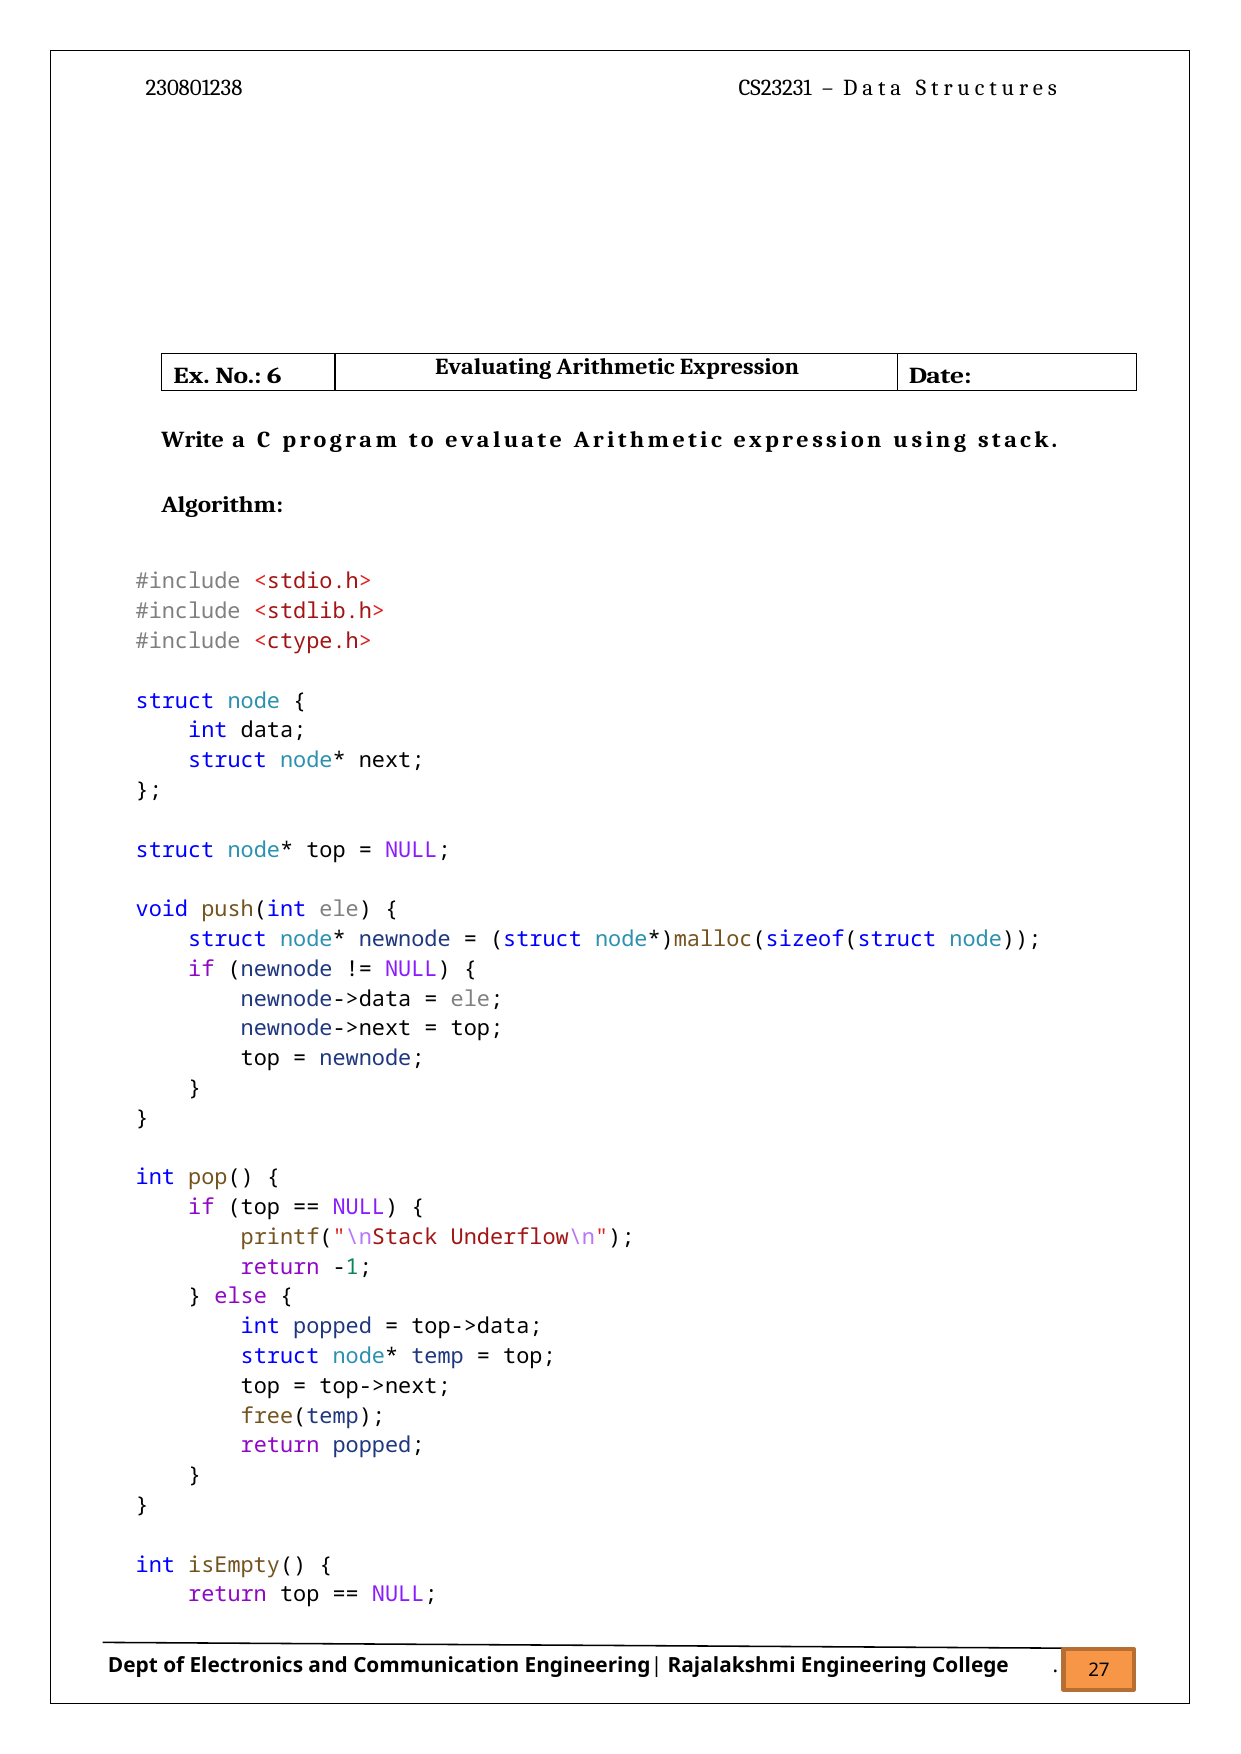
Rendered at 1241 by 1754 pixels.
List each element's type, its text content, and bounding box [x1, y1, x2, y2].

text free(temp); [135, 1399, 1136, 1429]
text top = newnode; [135, 1042, 1136, 1072]
text } [135, 1489, 1136, 1519]
text if (top == NULL) { [135, 1191, 1136, 1221]
text } [135, 1072, 1136, 1102]
text if (newnode != NULL) { [135, 953, 1136, 982]
text struct node { [135, 684, 1136, 714]
text struct node* temp = top; [135, 1340, 1136, 1370]
text return -1; [135, 1251, 1136, 1280]
text Write a C program to evaluate Arithmetic expression using stack. [161, 426, 1136, 453]
text struct node* newnode = (struct node*)malloc(sizeof(struct node)); [135, 923, 1136, 953]
text #include <stdlib.h> [135, 595, 1136, 625]
text printf("\nStack Underflow\n"); [135, 1221, 1136, 1251]
text int popped = top->data; [135, 1310, 1136, 1340]
text } else { [135, 1280, 1136, 1310]
table_header Date: [898, 354, 1136, 390]
text return top == NULL; [135, 1578, 1136, 1608]
text newnode->data = ele; [135, 982, 1136, 1012]
text } [135, 1102, 1136, 1131]
text newnode->next = top; [135, 1012, 1136, 1042]
text }; [135, 774, 1136, 804]
table_header Ex. No.: 6 [162, 354, 334, 390]
text #include <stdio.h> [135, 565, 1136, 595]
text Algorithm: [161, 492, 1136, 519]
text } [135, 1459, 1136, 1489]
text int isEmpty() { [135, 1548, 1136, 1578]
text int pop() { [135, 1161, 1136, 1191]
text void push(int ele) { [135, 893, 1136, 923]
text top = top->next; [135, 1370, 1136, 1399]
text return popped; [135, 1429, 1136, 1459]
table_header Evaluating Arithmetic Expression [336, 354, 897, 390]
text #include <ctype.h> [135, 625, 1136, 655]
text int data; [135, 714, 1136, 744]
text struct node* next; [135, 744, 1136, 774]
text struct node* top = NULL; [135, 833, 1136, 863]
